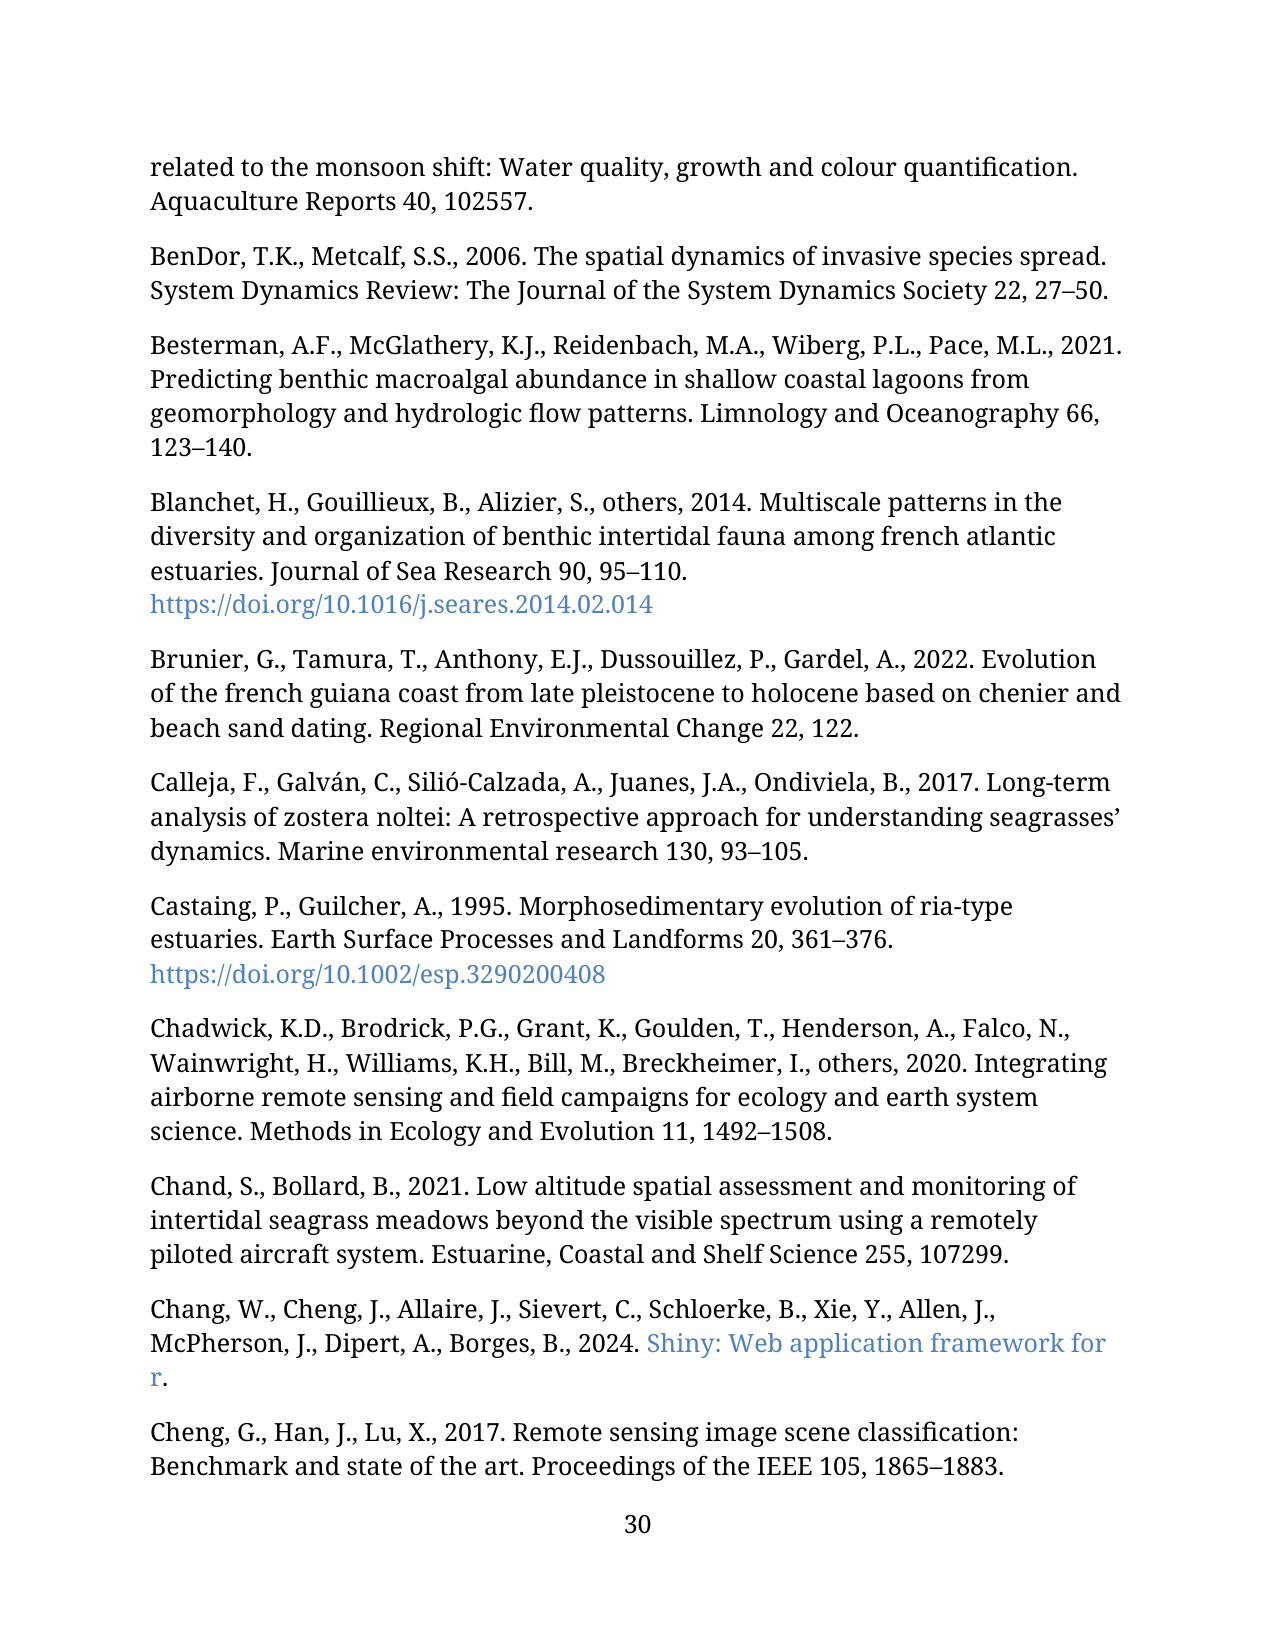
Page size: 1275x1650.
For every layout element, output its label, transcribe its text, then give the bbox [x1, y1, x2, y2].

text Calleja, F., Galván, C., Silió-Calzada, A., Juanes, J.A., Ondiviela, B., 2017. Long-term analysis of zostera noltei: A retrospective approach for understanding seagrasses’ dynamics. Marine environmental research 130, 93–105. [150, 765, 1125, 867]
text Chang, W., Cheng, J., Allaire, J., Sievert, C., Schloerke, B., Xie, Y., Allen, J., McPherson, J., Dipert, A., Borges, B., 2024. Shiny: Web application framework for r. [150, 1291, 1125, 1393]
text Cheng, G., Han, J., Lu, X., 2017. Remote sensing image scene classification: Benchmark and state of the art. Proceedings of the IEEE 105, 1865–1883. [150, 1414, 1125, 1482]
text Blanchet, H., Gouillieux, B., Alizier, S., others, 2014. Multiscale patterns in the diversity and organization of benthic intertidal fauna among french atlantic estuaries. Journal of Sea Research 90, 95–110. https://doi.org/10.1016/j.seares.2014.02.014 [150, 485, 1125, 621]
text BenDor, T.K., Metcalf, S.S., 2006. The spatial dynamics of invasive species spread. System Dynamics Review: The Journal of the System Dynamics Society 22, 27–50. [150, 239, 1125, 307]
text Castaing, P., Guilcher, A., 1995. Morphosedimentary evolution of ria-type estuaries. Earth Surface Processes and Landforms 20, 361–376. https://doi.org/10.1002/esp.3290200408 [150, 888, 1125, 990]
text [150, 150, 1125, 218]
text Brunier, G., Tamura, T., Anthony, E.J., Dussouillez, P., Gardel, A., 2022. Evolution of the french guiana coast from late pleistocene to holocene based on chenier and beach sand dating. Regional Environmental Change 22, 122. [150, 642, 1125, 744]
text Besterman, A.F., McGlathery, K.J., Reidenbach, M.A., Wiberg, P.L., Pace, M.L., 2021. Predicting benthic macroalgal abundance in shallow coastal lagoons from geomorphology and hydrologic flow patterns. Limnology and Oceanography 66, 123–140. [150, 328, 1125, 464]
text Chadwick, K.D., Brodrick, P.G., Grant, K., Goulden, T., Henderson, A., Falco, N., Wainwright, H., Williams, K.H., Bill, M., Breckheimer, I., others, 2020. Integrating airborne remote sensing and field campaigns for ecology and earth system science. Methods in Ecology and Evolution 11, 1492–1508. [150, 1011, 1125, 1147]
text Chand, S., Bollard, B., 2021. Low altitude spatial assessment and monitoring of intertidal seagrass meadows beyond the visible spectrum using a remotely piloted aircraft system. Estuarine, Coastal and Shelf Science 255, 107299. [150, 1168, 1125, 1270]
